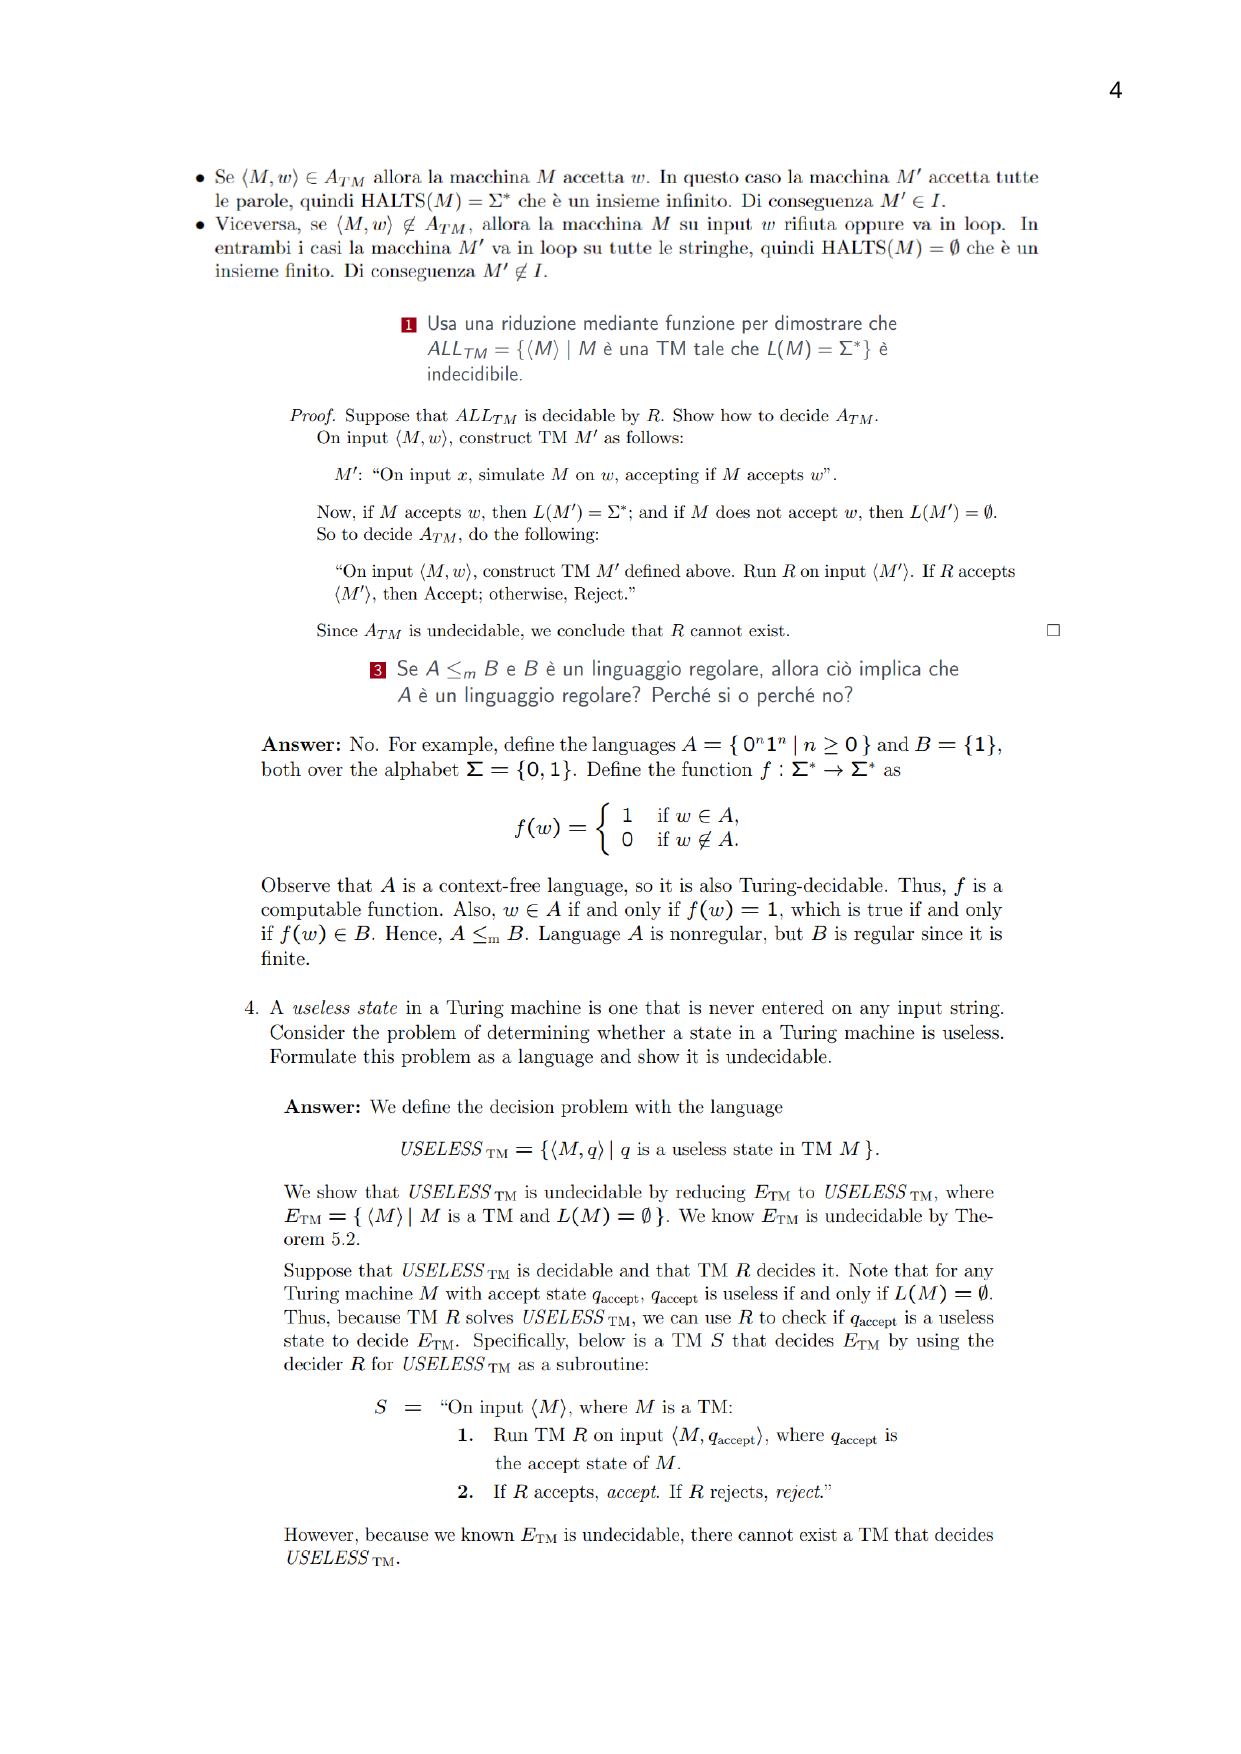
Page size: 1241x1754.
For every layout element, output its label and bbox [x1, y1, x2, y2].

picture [257, 727, 1011, 975]
picture [186, 154, 1057, 286]
picture [286, 397, 1068, 714]
picture [274, 1091, 1011, 1585]
picture [237, 989, 1031, 1076]
picture [395, 309, 903, 387]
